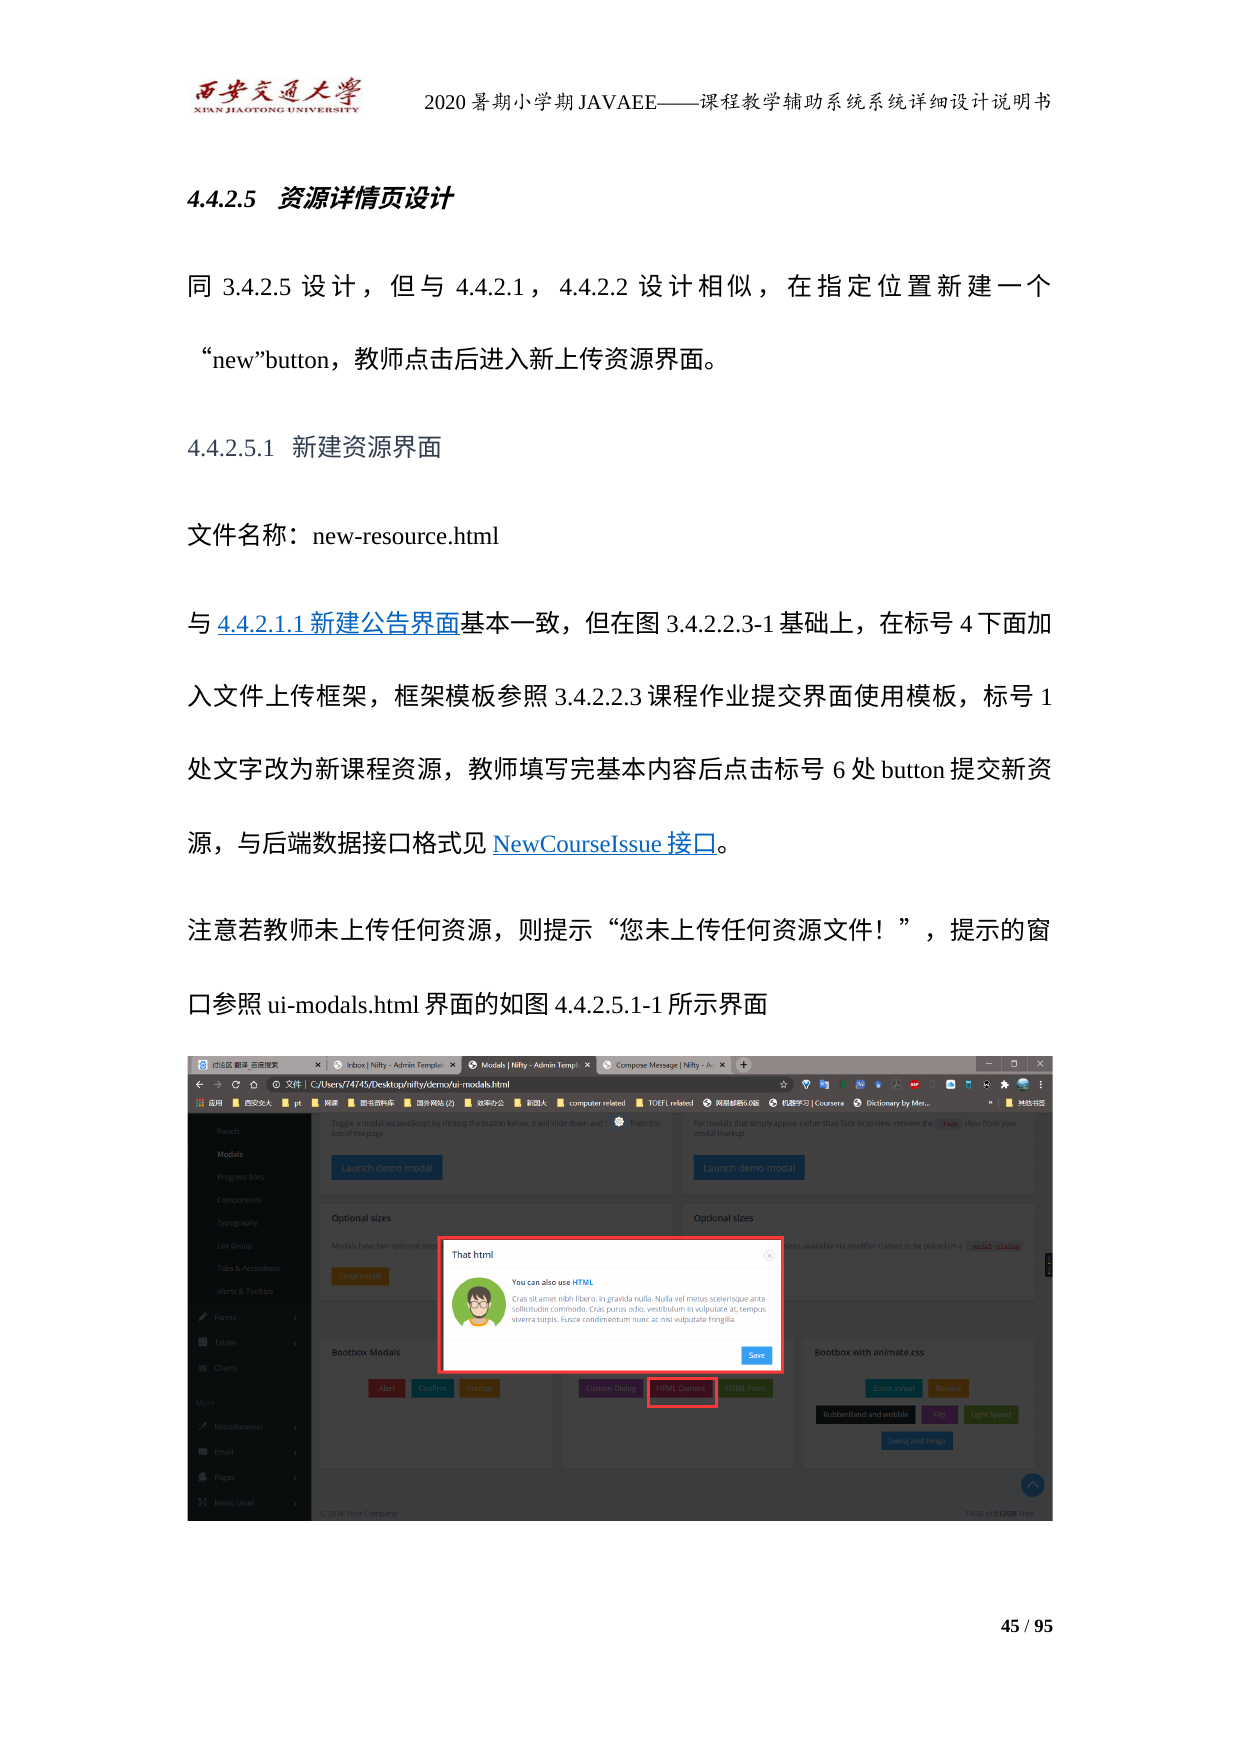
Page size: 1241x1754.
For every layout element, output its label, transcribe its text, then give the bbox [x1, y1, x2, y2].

subtitle 资源详情页设计 [187, 163, 1053, 231]
text 同3.4.2.5设计，但与4.4.2.1，4.4.2.2设计相似，在指定位置新建一个“new”button，教师点击后进入新上传资源界面。 [187, 251, 1053, 392]
text 注意若教师未上传任何资源，则提示“您未上传任何资源文件！”，提示的窗口参照ui-modals.html界面的如图4.4.2.5.1-1所示界面 [187, 895, 1053, 1036]
picture [189, 77, 364, 114]
subtitle 新建资源界面 [187, 412, 1053, 480]
text 文件名称：new-resource.html [187, 499, 1053, 567]
picture [187, 1056, 1053, 1521]
text 与4.4.2.1.1新建公告界面基本一致，但在图3.4.2.2.3-1基础上，在标号4下面加入文件上传框架，框架模板参照3.4.2.2.3课程作业提交界面使用模板，标号1处文字改为新课程资源，教师填写完基本内容后点击标号6处button提交新资源，与后端数据接口格式见NewCourseIssue接口。 [187, 587, 1053, 875]
